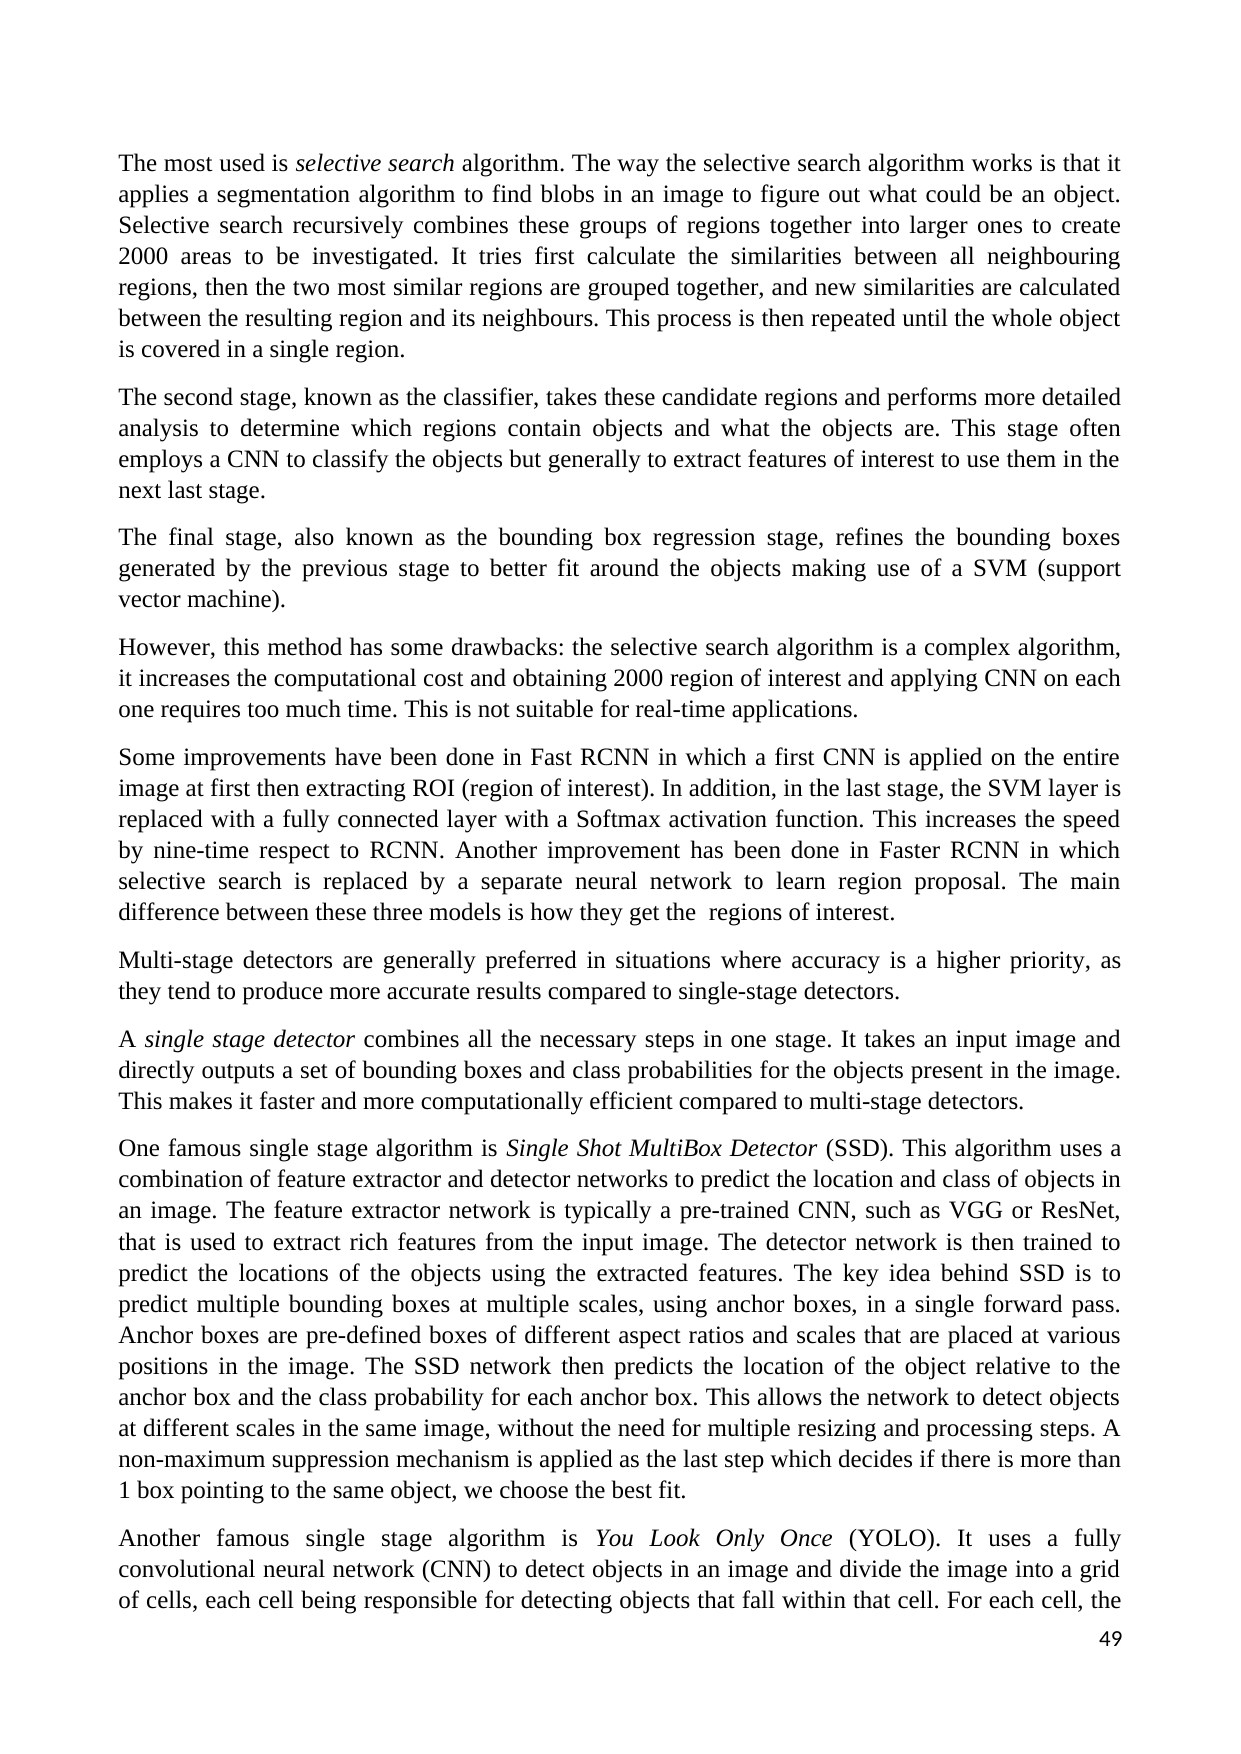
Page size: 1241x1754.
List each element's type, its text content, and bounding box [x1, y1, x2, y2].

text Some improvements have been done in Fast RCNN in which a first CNN is applied on the entire image at first then extracting ROI (region of interest). In addition, in the last stage, the SVM layer is replaced with a fully connected layer with a Softmax activation function. This increases the speed by nine-time respect to RCNN. Another improvement has been done in Faster RCNN in which selective search is replaced by a separate neural network to learn region proposal. The main difference between these three models is how they get the regions of interest. [118, 742, 1122, 926]
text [118, 148, 1122, 363]
text One famous single stage algorithm is Single Shot MultiBox Detector (SSD). This algorithm uses a combination of feature extractor and detector networks to predict the location and class of objects in an image. The feature extractor network is typically a pre-trained CNN, such as VGG or ResNet, that is used to extract rich features from the input image. The detector network is then trained to predict the locations of the objects using the extracted features. The key idea behind SSD is to predict multiple bounding boxes at multiple scales, using anchor boxes, in a single forward pass. Anchor boxes are pre-defined boxes of different aspect ratios and scales that are placed at various positions in the image. The SSD network then predicts the location of the object relative to the anchor box and the class probability for each anchor box. This allows the network to detect objects at different scales in the same image, without the need for multiple resizing and processing steps. A non-maximum suppression mechanism is applied as the last step which decides if there is more than 1 box pointing to the same object, we choose the best fit. [118, 1133, 1122, 1504]
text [118, 1523, 1122, 1613]
text A single stage detector combines all the necessary steps in one stage. It takes an input image and directly outputs a set of bounding boxes and class probabilities for the objects present in the image. This makes it faster and more computationally efficient compared to multi-stage detectors. [118, 1024, 1122, 1114]
text However, this method has some drawbacks: the selective search algorithm is a complex algorithm, it increases the computational cost and obtaining 2000 region of interest and applying CNN on each one requires too much time. This is not suitable for real-time applications. [118, 632, 1122, 723]
text Multi-stage detectors are generally preferred in situations where accuracy is a higher priority, as they tend to produce more accurate results compared to single-stage detectors. [118, 945, 1122, 1005]
text The final stage, also known as the bounding box regression stage, refines the bounding boxes generated by the previous stage to better fit around the objects making use of a SVM (support vector machine). [118, 522, 1122, 613]
text The second stage, known as the classifier, takes these candidate regions and performs more detailed analysis to determine which regions contain objects and what the objects are. This stage often employs a CNN to classify the objects but generally to extract features of interest to use them in the next last stage. [118, 382, 1122, 503]
